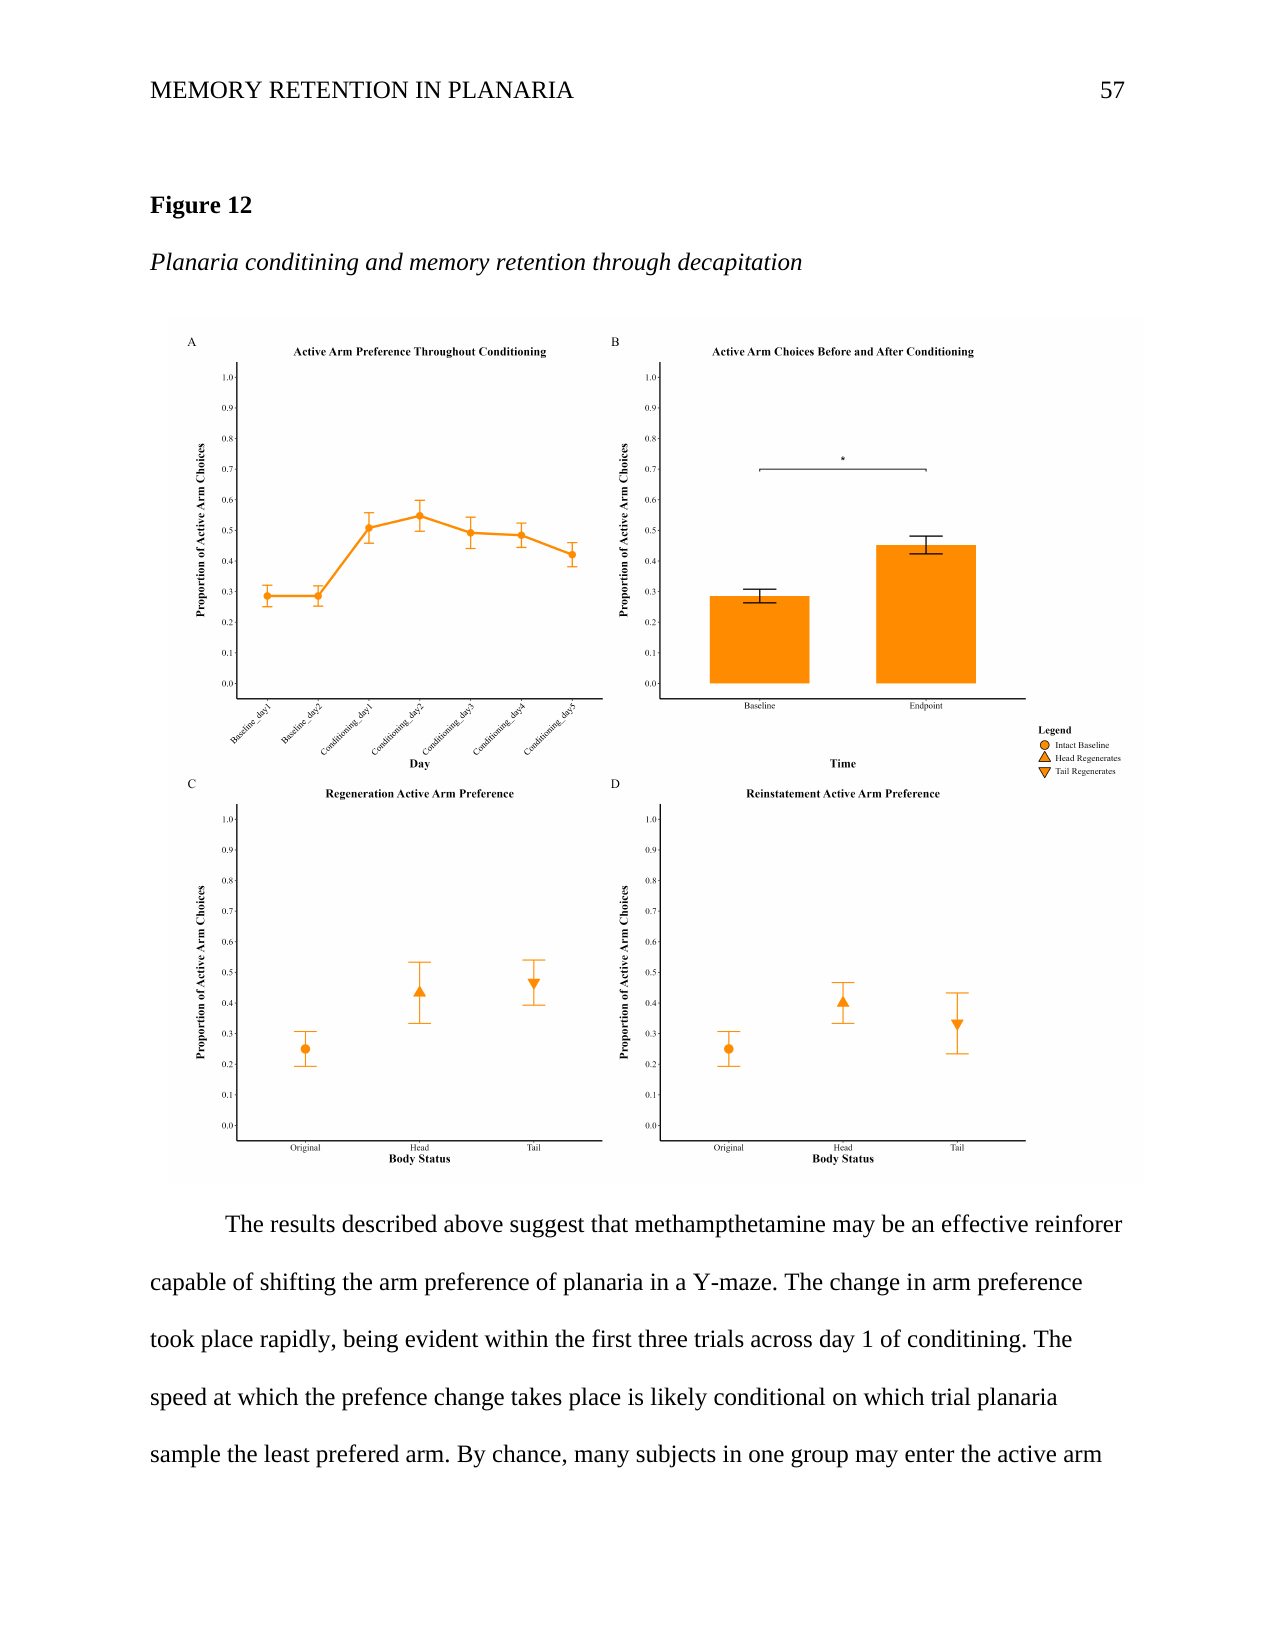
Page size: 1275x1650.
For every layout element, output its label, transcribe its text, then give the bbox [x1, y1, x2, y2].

title Figure 12 [150, 190, 1125, 219]
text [150, 1209, 1125, 1468]
picture [168, 317, 1144, 1184]
text Planaria conditining and memory retention through decapitation [150, 247, 1125, 276]
